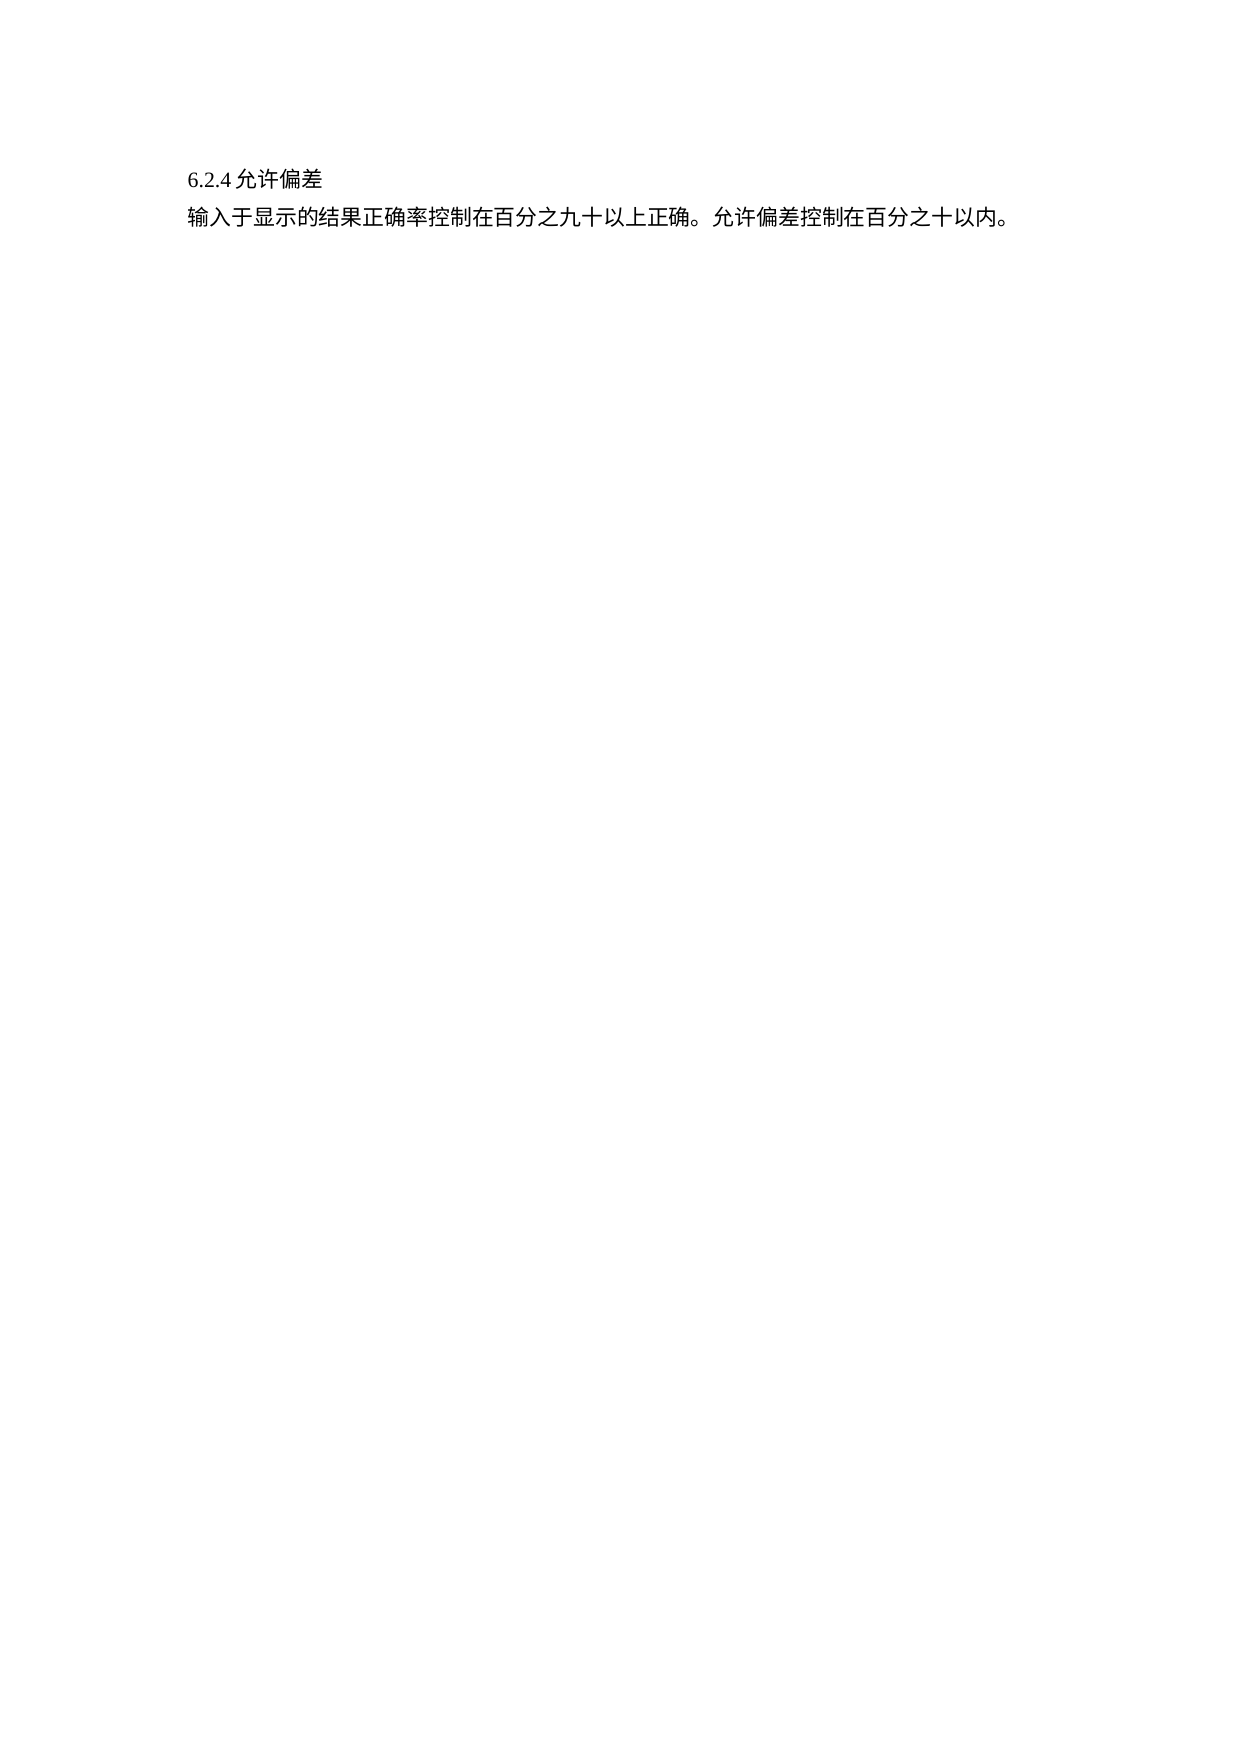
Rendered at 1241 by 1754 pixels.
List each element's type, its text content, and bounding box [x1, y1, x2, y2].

text 输入于显示的结果正确率控制在百分之九十以上正确。允许偏差控制在百分之十以内。 [187, 199, 1053, 232]
text 6.2.4允许偏差 [187, 162, 1053, 194]
